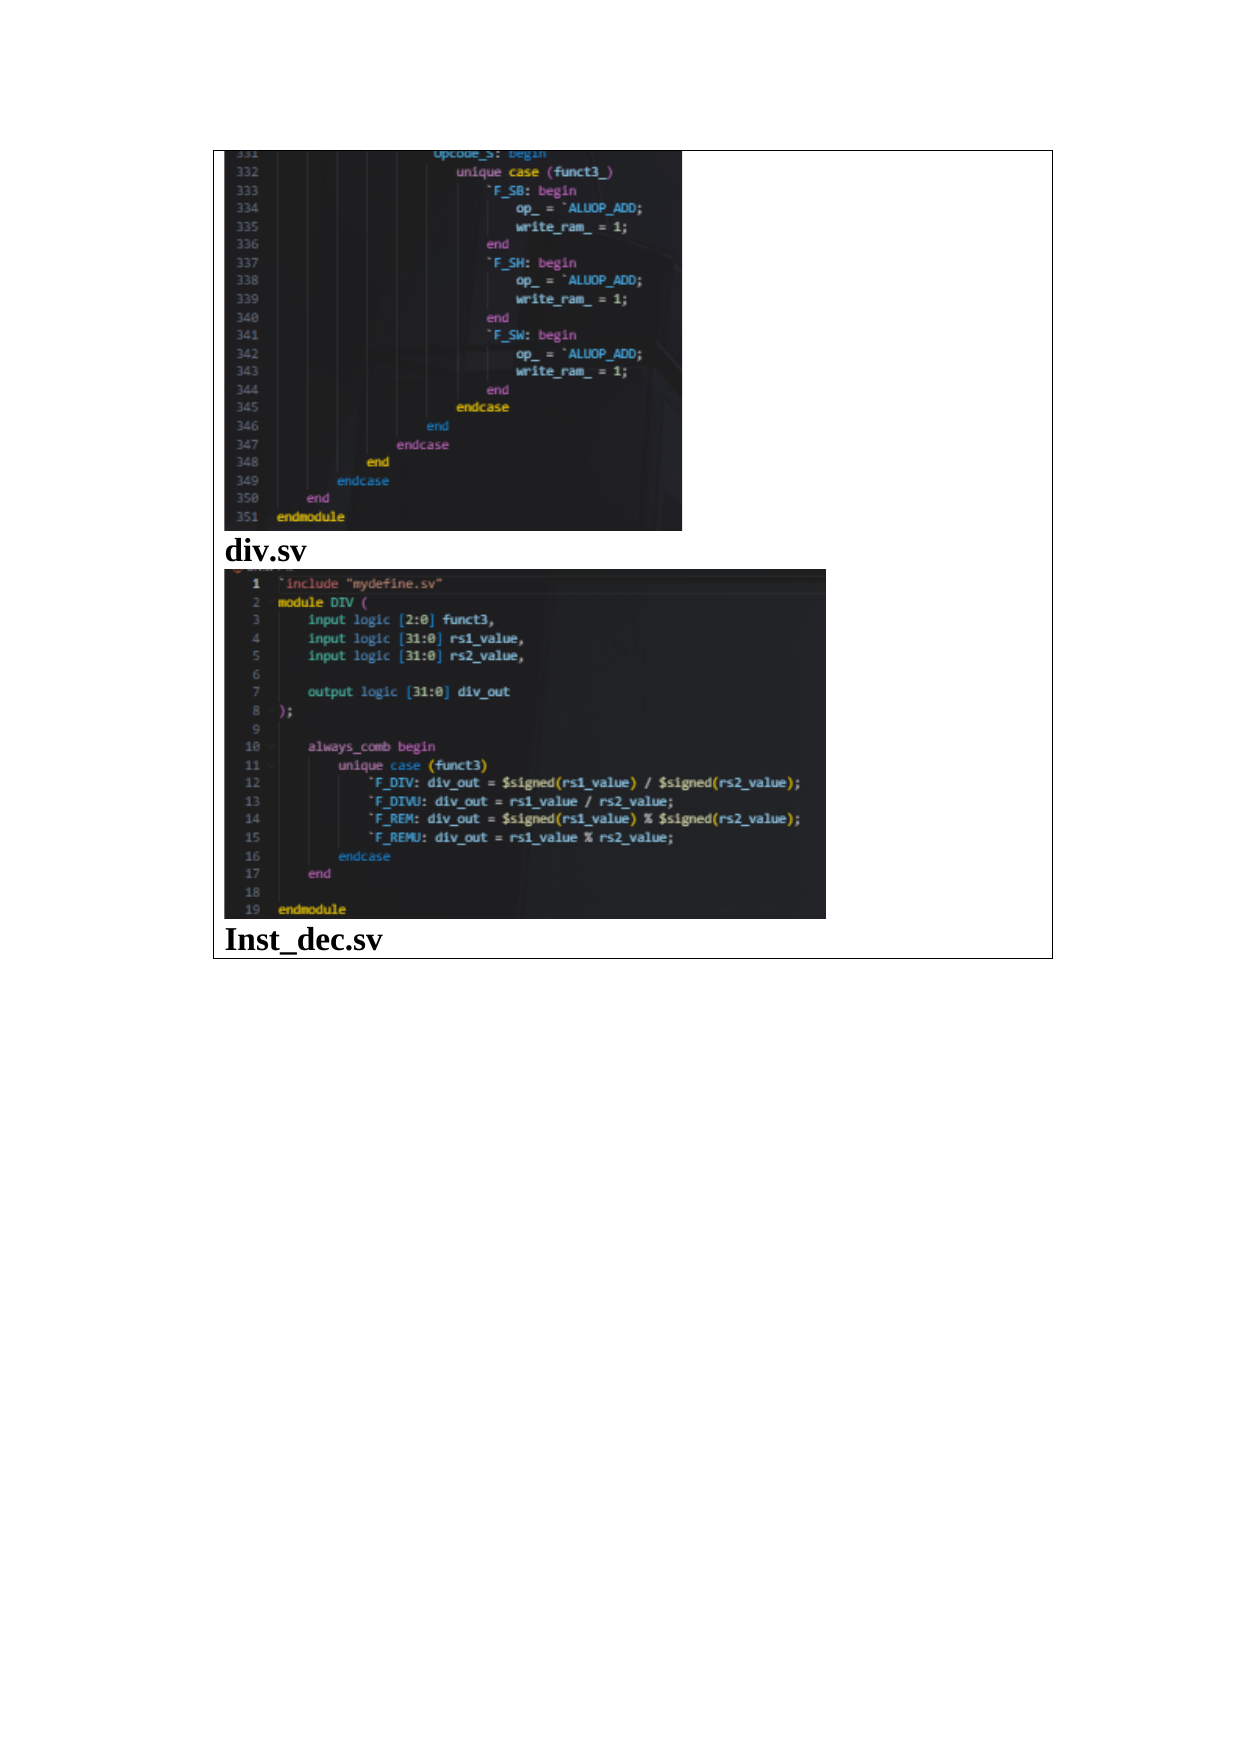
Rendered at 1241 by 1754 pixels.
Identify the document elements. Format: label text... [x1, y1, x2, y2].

table_header Controller.sv div.sv Inst_dec.sv Mul.sv Myalu.sv Mycpu.sv myDefine.sv Mylsu.sv Ram.sv Reg_file.sv [214, 151, 1052, 957]
picture [224, 151, 683, 531]
picture [224, 569, 826, 919]
